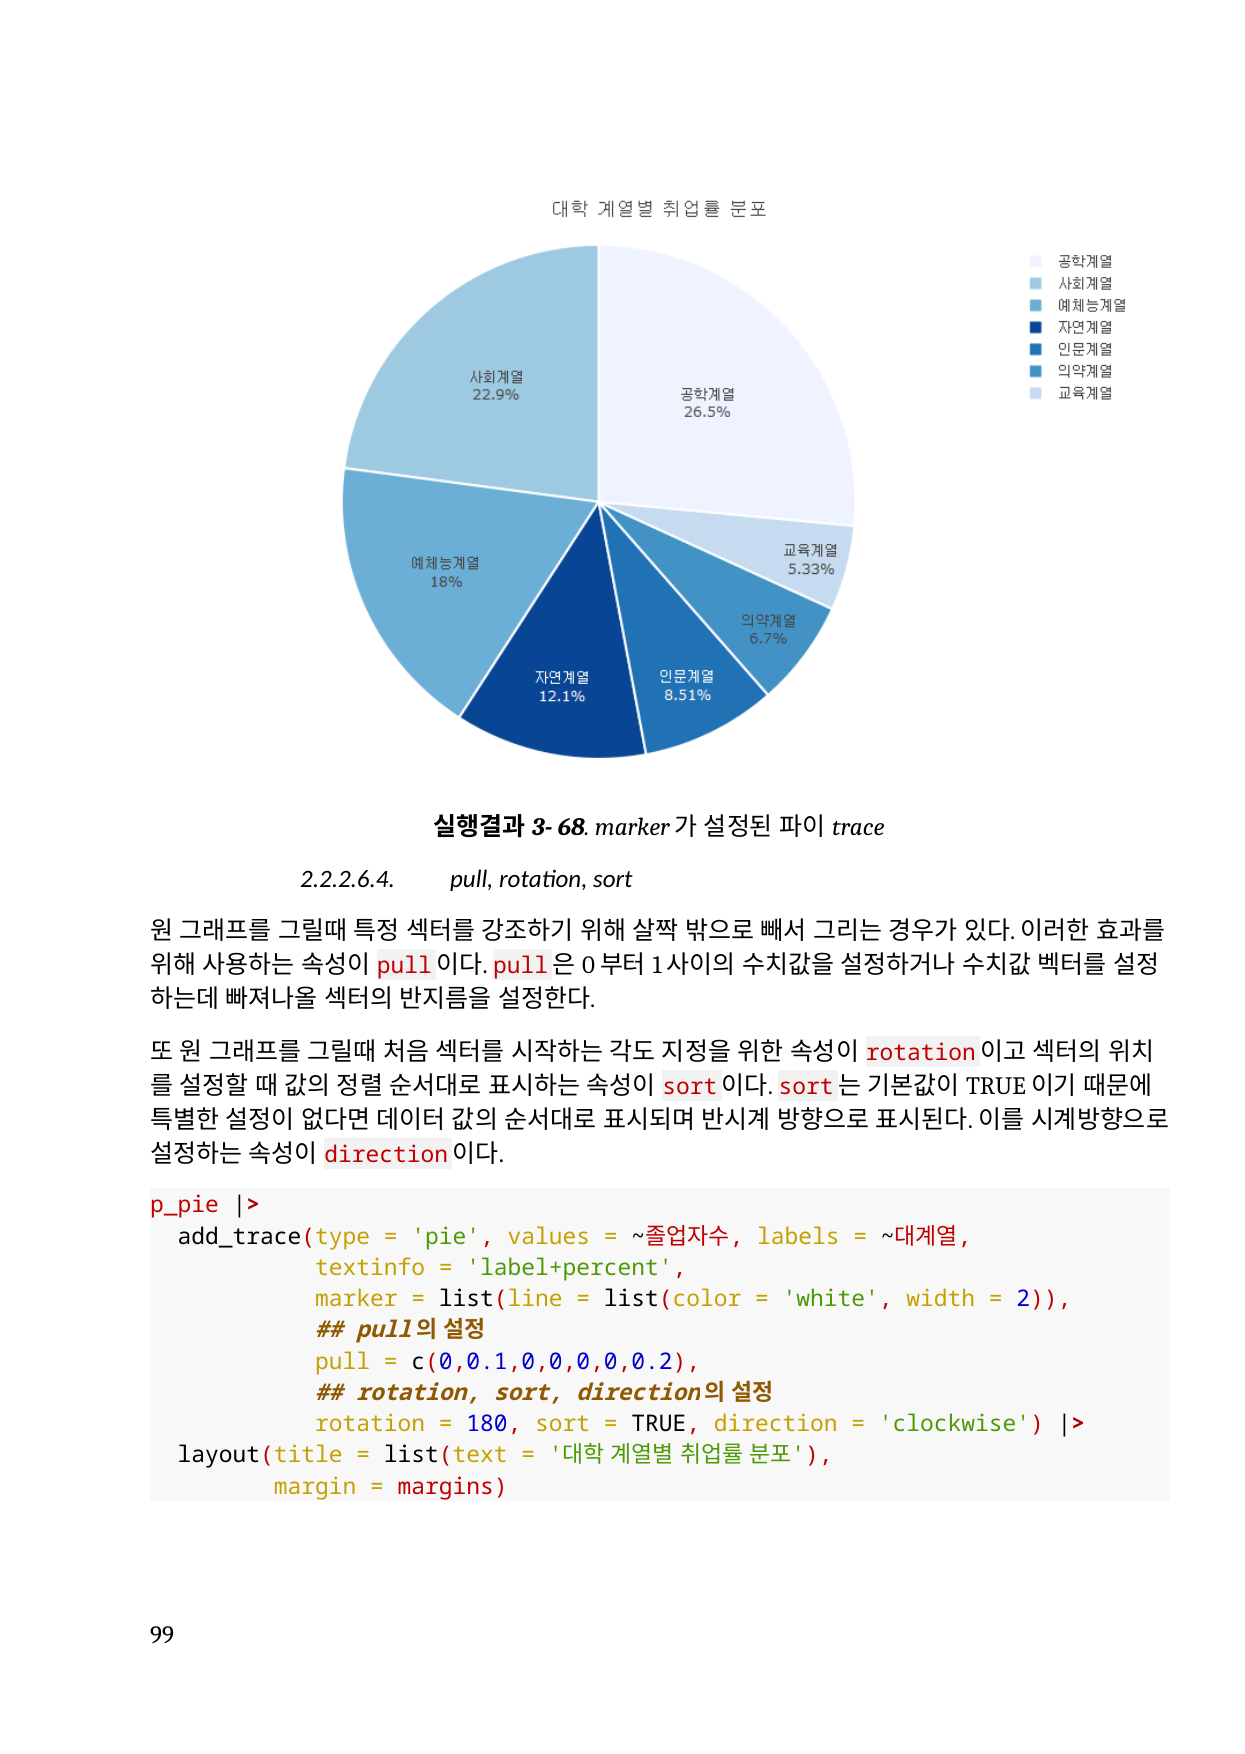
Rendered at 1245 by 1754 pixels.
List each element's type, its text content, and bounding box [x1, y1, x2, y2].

text 원 그래프를 그릴때 특정 섹터를 강조하기 위해 살짝 밖으로 빼서 그리는 경우가 있다. 이러한 효과를 위해 사용하는 속성이 pull이다. pull은 0부터 1사이의 수치값을 설정하거나 수치값 벡터를 설정하는데 빠져나올 섹터의 반지름을 설정한다. [150, 912, 1170, 1015]
text p_pie |> add_trace(type = 'pie', values = ~졸업자수, labels = ~대계열, textinfo = 'label+percent', marker = list(line = list(color = 'white', width = 2)), ## pull의 설정 pull = c(0,0.1,0,0,0,0,0.2), ## rotation, sort, direction의 설정 rotation = 180, sort = TRUE, direction = 'clockwise') |> layout(title = list(text = '대학 계열별 취업률 분포'), margin = margins) [150, 1188, 1170, 1501]
text 실행결과 3- . marker가 설정된 파이 trace [150, 808, 1170, 842]
text 또 원 그래프를 그릴때 처음 섹터를 시작하는 각도 지정을 위한 속성이 rotation이고 섹터의 위치를 설정할 때 값의 정렬 순서대로 표시하는 속성이 sort이다. sort는 기본값이 TRUE이기 때문에 특별한 설정이 없다면 데이터 값의 순서대로 표시되며 반시계 방향으로 표시된다. 이를 시계방향으로 설정하는 속성이 direction이다. [150, 1033, 1170, 1170]
subtitle pull, rotation, sort [300, 863, 1170, 894]
picture [172, 187, 1148, 788]
